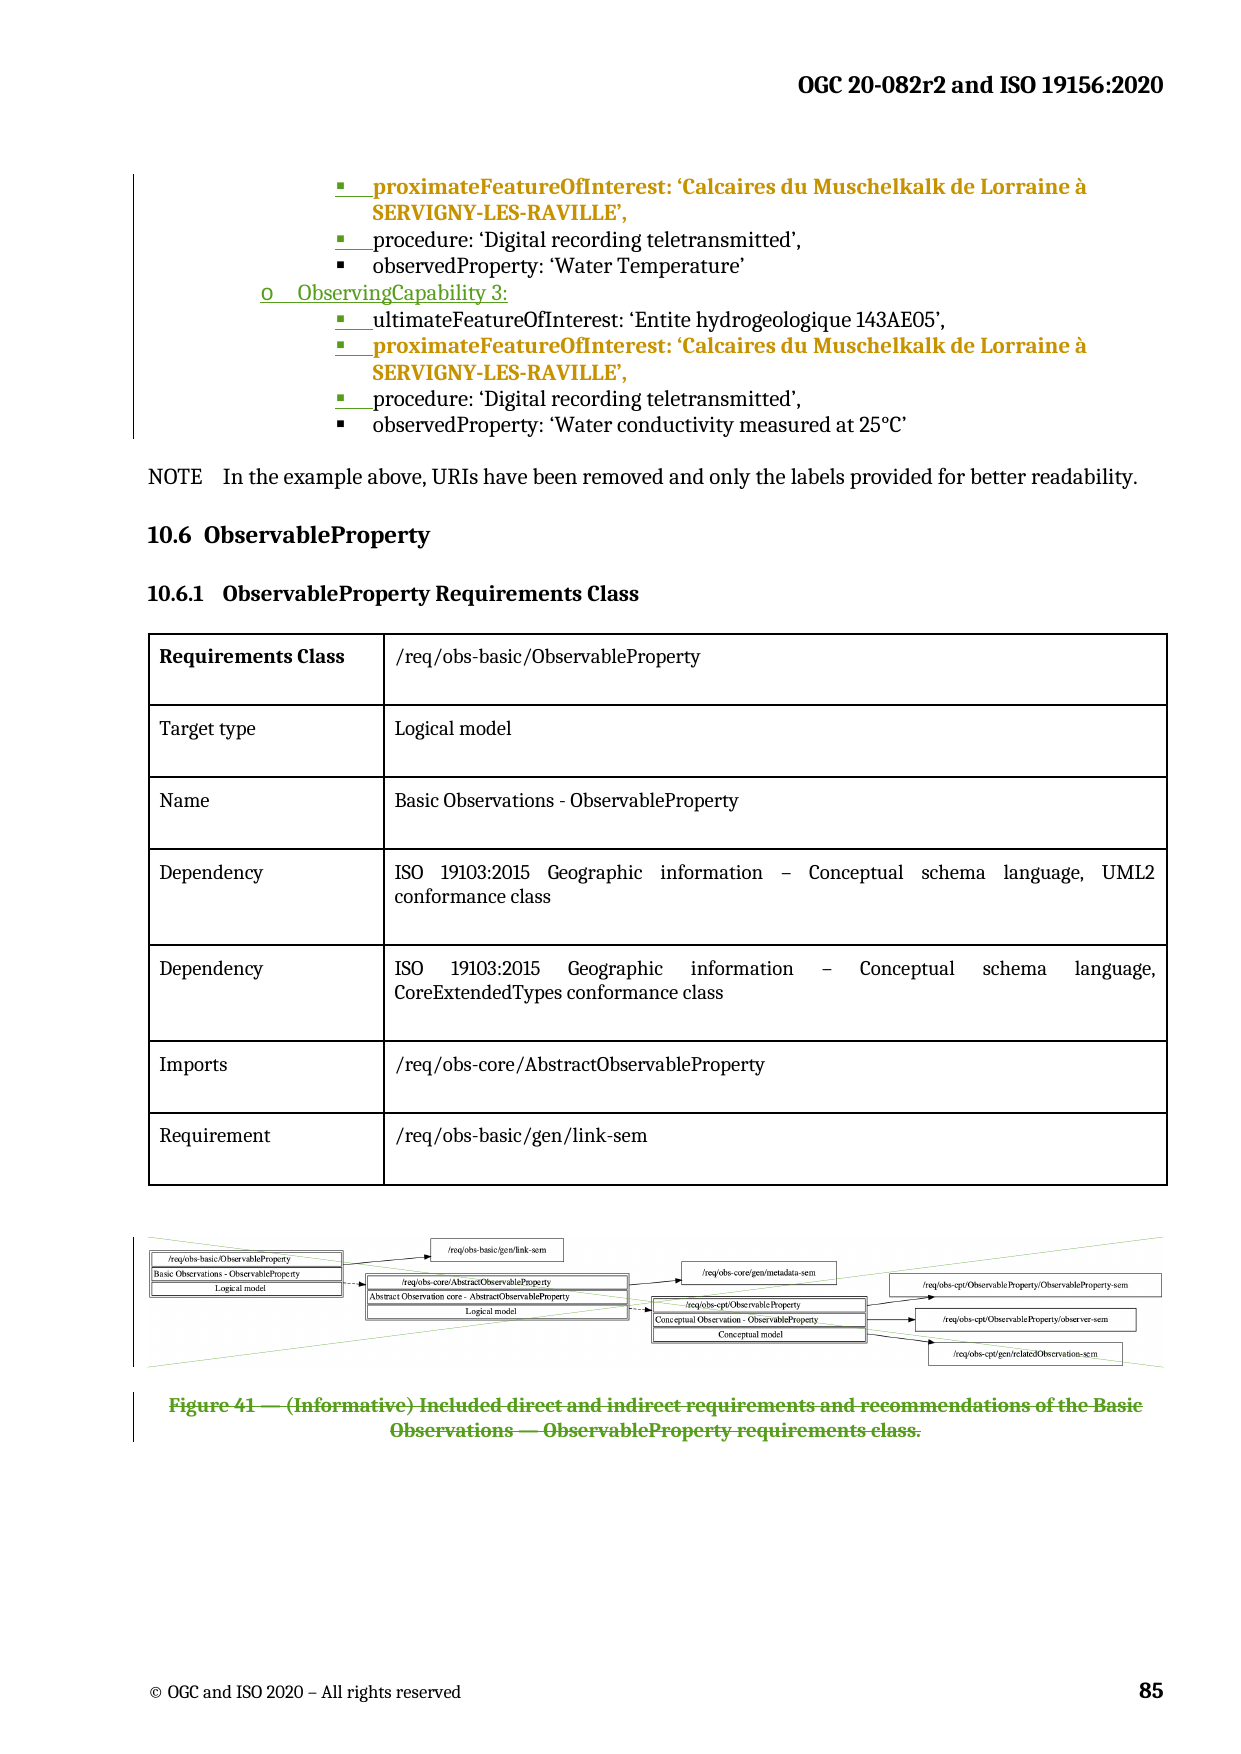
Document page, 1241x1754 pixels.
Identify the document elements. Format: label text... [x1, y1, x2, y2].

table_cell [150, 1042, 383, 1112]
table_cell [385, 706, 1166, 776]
list proximateFeatureOfInterest: ‘Calcaires du Muschelkalk de Lorraine à SERVIGNY-LES-RAVILLE’, [335, 174, 1163, 227]
list observedProperty: ‘Water conductivity measured at 25°C’ [335, 412, 1163, 438]
subtitle ObservableProperty Requirements Class [148, 581, 1163, 607]
list procedure: ‘Digital recording teletransmitted’, [335, 386, 1163, 412]
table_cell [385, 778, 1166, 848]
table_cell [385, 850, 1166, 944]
text NOTE In the example above, URIs have been removed and only the labels provided for better readability. [148, 463, 1163, 490]
subtitle ObservableProperty [148, 521, 1163, 550]
picture [151, 1303, 1161, 1368]
picture [664, 1238, 1164, 1367]
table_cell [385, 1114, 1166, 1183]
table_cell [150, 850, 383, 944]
list observedProperty: ‘Water Temperature’ [335, 253, 1163, 279]
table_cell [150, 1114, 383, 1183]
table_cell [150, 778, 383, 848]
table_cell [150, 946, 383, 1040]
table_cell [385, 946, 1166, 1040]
picture [157, 1237, 1154, 1301]
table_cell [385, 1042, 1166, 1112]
list proximateFeatureOfInterest: ‘Calcaires du Muschelkalk de Lorraine à SERVIGNY-LES-RAVILLE’, [335, 333, 1163, 386]
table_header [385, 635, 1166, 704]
list ultimateFeatureOfInterest: ‘Entite hydrogeologique 143AE05’, [335, 307, 1163, 333]
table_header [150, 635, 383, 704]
list procedure: ‘Digital recording teletransmitted’, [335, 227, 1163, 253]
picture [147, 1238, 647, 1367]
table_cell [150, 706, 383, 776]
